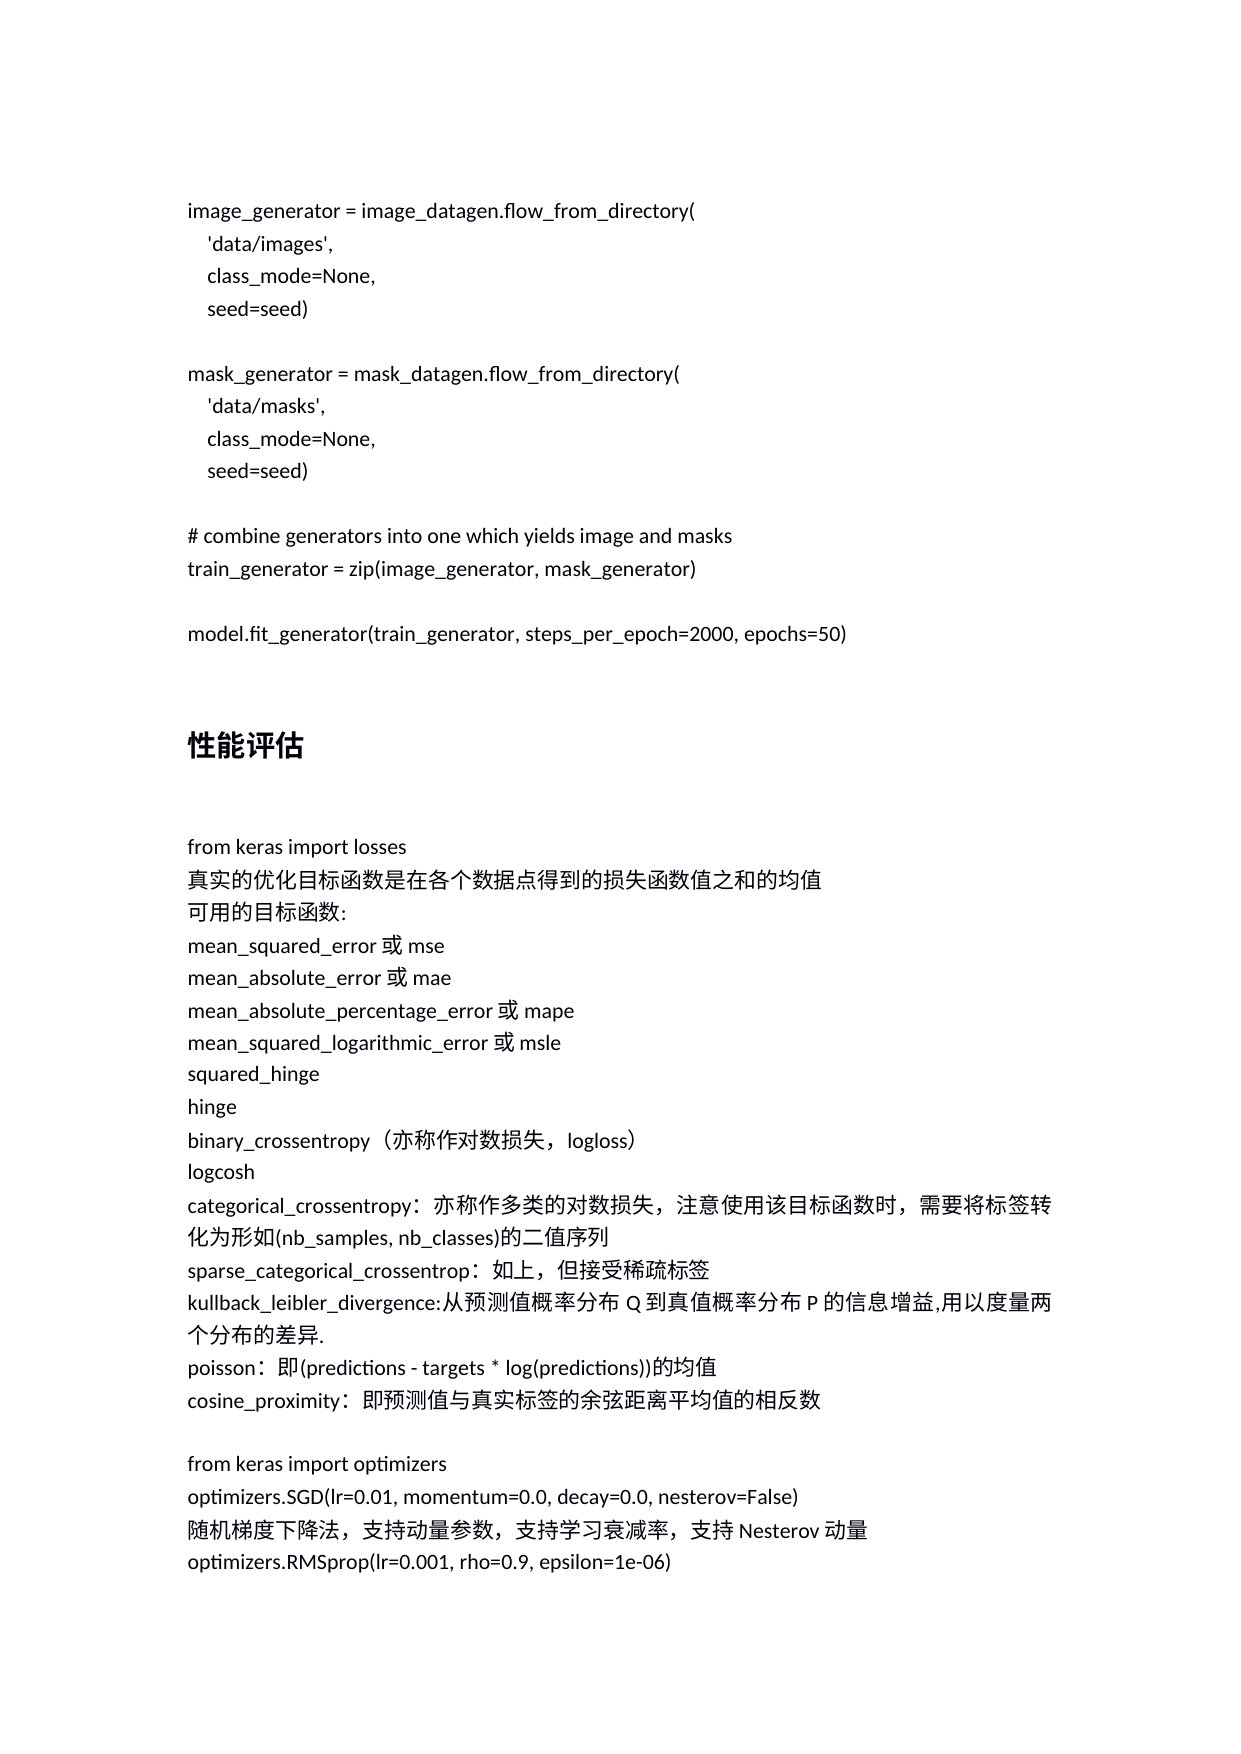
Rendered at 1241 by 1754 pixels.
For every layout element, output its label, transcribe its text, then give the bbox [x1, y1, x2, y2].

text class_mode=None, [187, 422, 1053, 454]
text squared_hinge [187, 1057, 1053, 1090]
text sparse_categorical_crossentrop：如上，但接受稀疏标签 [187, 1252, 1053, 1285]
text seed=seed) [187, 292, 1053, 324]
text optimizers.SGD(lr=0.01, momentum=0.0, decay=0.0, nesterov=False) [187, 1480, 1053, 1512]
text 真实的优化目标函数是在各个数据点得到的损失函数值之和的均值 [187, 862, 1053, 895]
text mean_absolute_percentage_error或mape [187, 992, 1053, 1025]
text binary_crossentropy（亦称作对数损失，logloss） [187, 1122, 1053, 1155]
text hinge [187, 1090, 1053, 1122]
text train_generator = zip(image_generator, mask_generator) [187, 552, 1053, 584]
text logcosh [187, 1155, 1053, 1187]
text mean_squared_logarithmic_error或msle [187, 1025, 1053, 1057]
text 随机梯度下降法，支持动量参数，支持学习衰减率，支持Nesterov动量 [187, 1512, 1053, 1545]
text # combine generators into one which yields image and masks [187, 519, 1053, 552]
text mean_absolute_error或mae [187, 960, 1053, 992]
text from keras import losses [187, 830, 1053, 862]
text mean_squared_error或mse [187, 927, 1053, 960]
text poisson：即(predictions - targets * log(predictions))的均值 [187, 1350, 1053, 1382]
text cosine_proximity：即预测值与真实标签的余弦距离平均值的相反数 [187, 1382, 1053, 1415]
subtitle 性能评估 [187, 711, 1053, 776]
text mask_generator = mask_datagen.flow_from_directory( [187, 357, 1053, 389]
text optimizers.RMSprop(lr=0.001, rho=0.9, epsilon=1e-06) [187, 1545, 1053, 1577]
text 'data/images', [187, 227, 1053, 259]
text 可用的目标函数: [187, 895, 1053, 927]
text categorical_crossentropy：亦称作多类的对数损失，注意使用该目标函数时，需要将标签转化为形如(nb_samples, nb_classes)的二值序列 [187, 1187, 1053, 1252]
text class_mode=None, [187, 259, 1053, 292]
text image_generator = image_datagen.flow_from_directory( [187, 194, 1053, 227]
text 'data/masks', [187, 389, 1053, 422]
text model.fit_generator(train_generator, steps_per_epoch=2000, epochs=50) [187, 617, 1053, 649]
text from keras import optimizers [187, 1447, 1053, 1480]
text seed=seed) [187, 454, 1053, 487]
text kullback_leibler_divergence:从预测值概率分布Q到真值概率分布P的信息增益,用以度量两个分布的差异. [187, 1285, 1053, 1350]
